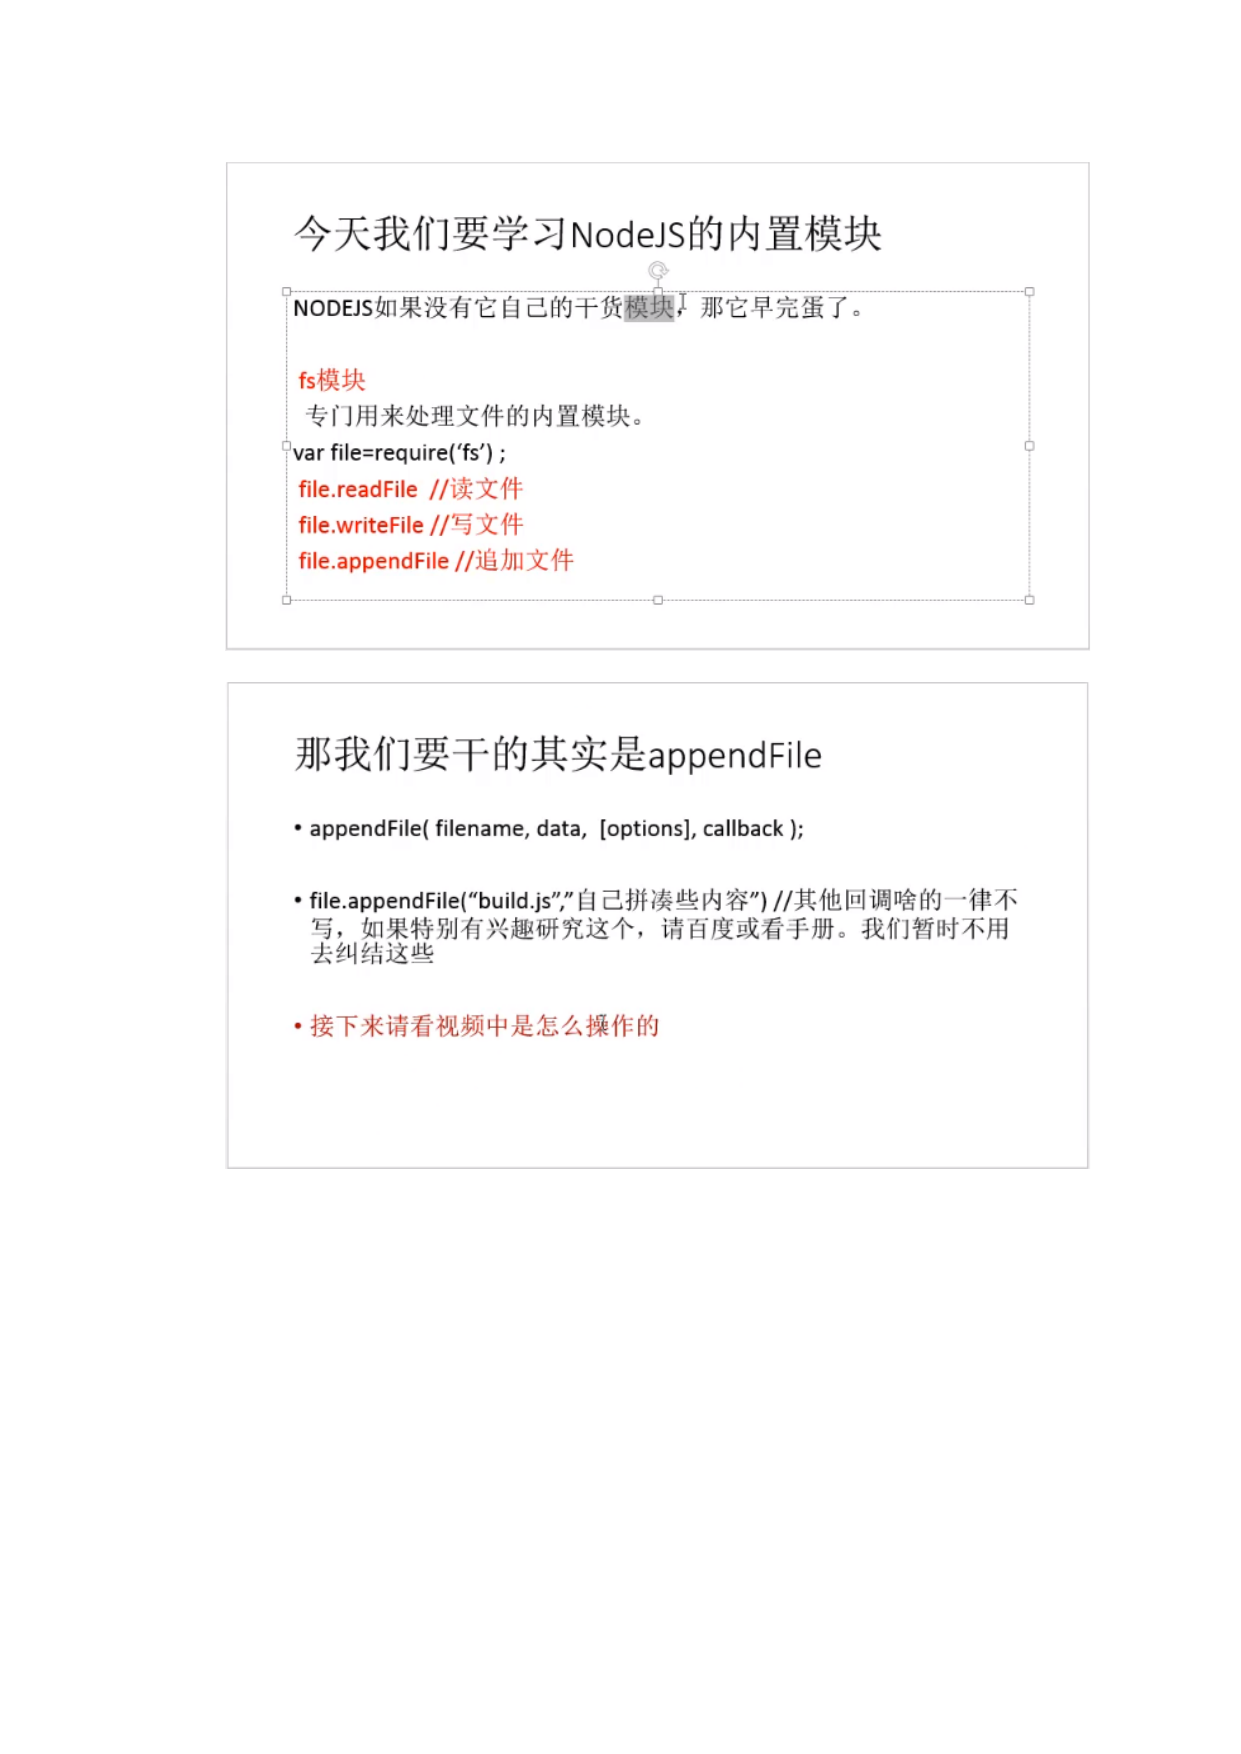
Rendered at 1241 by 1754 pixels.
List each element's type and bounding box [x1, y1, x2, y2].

picture [225, 682, 1091, 1169]
picture [225, 162, 1091, 651]
